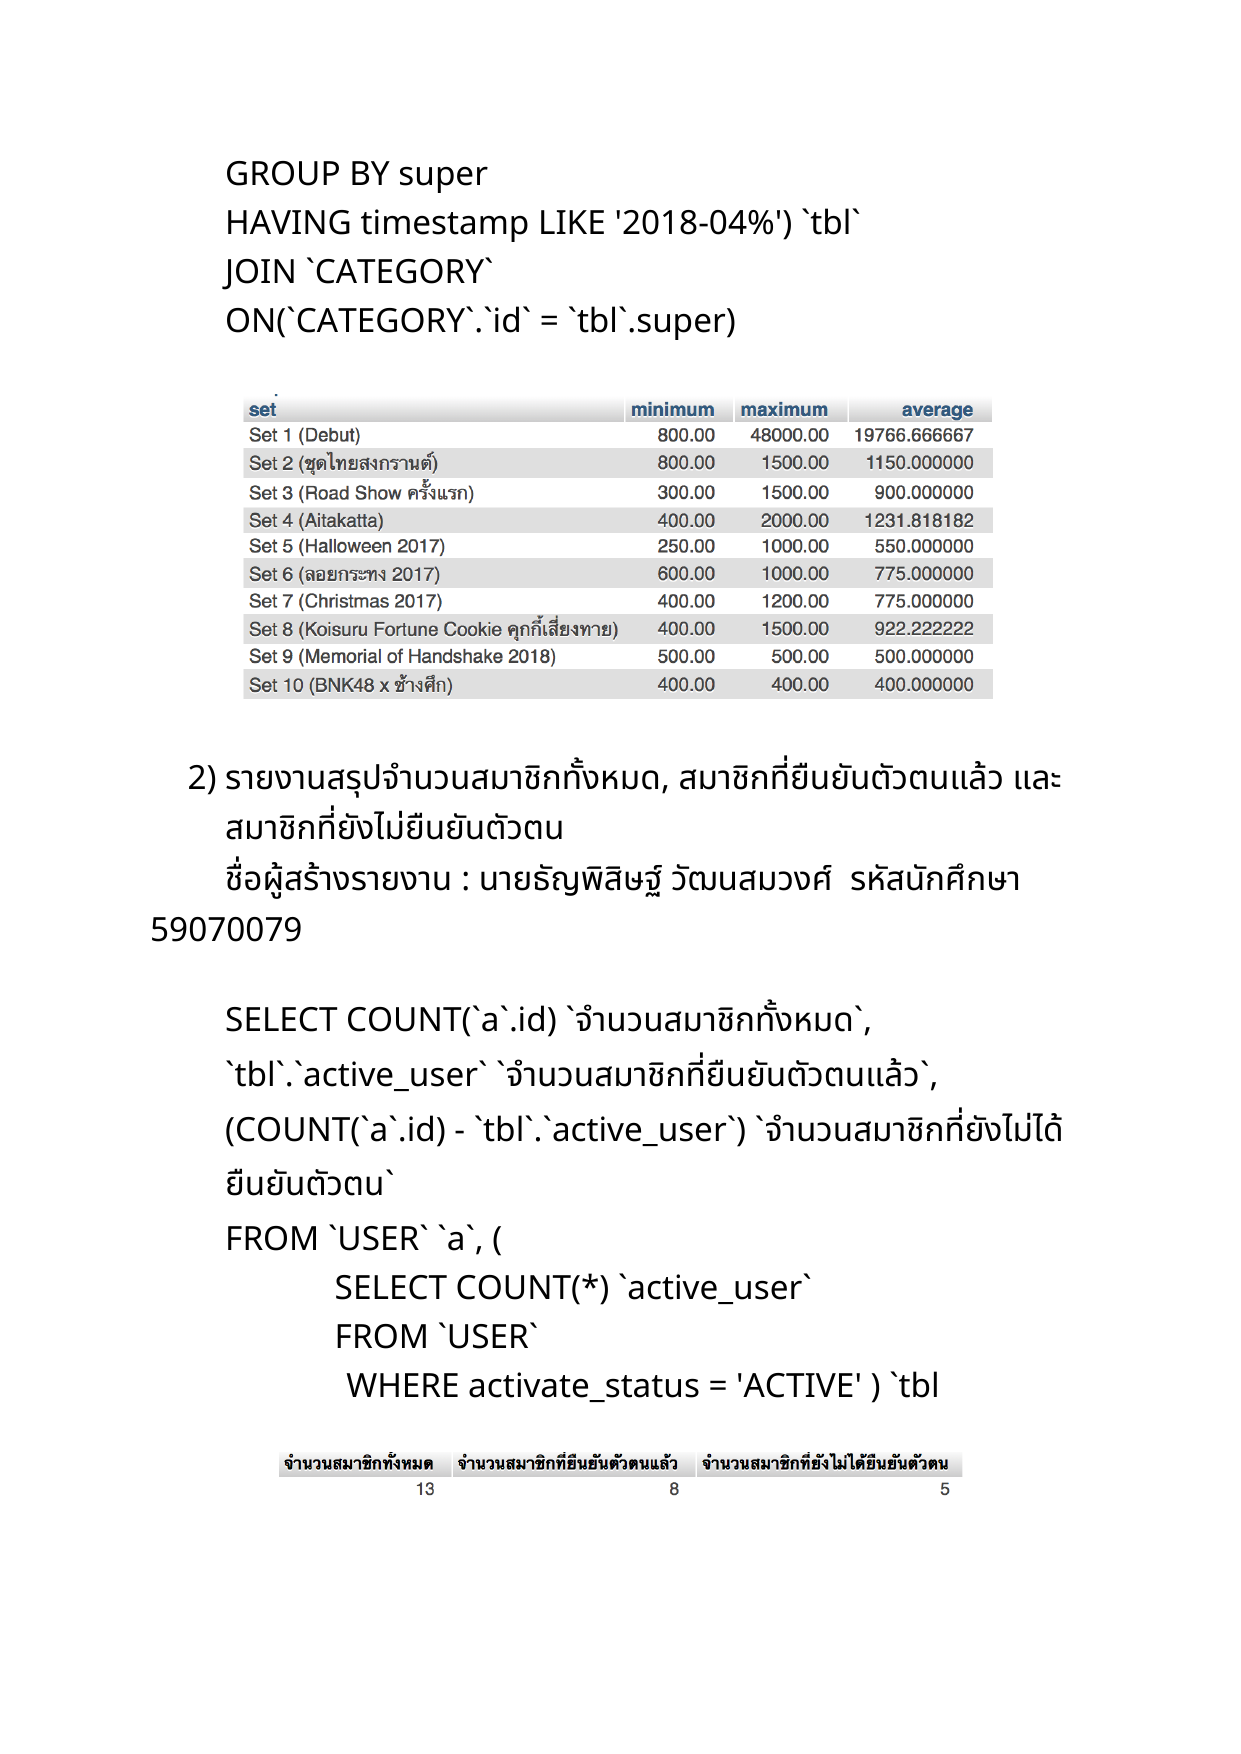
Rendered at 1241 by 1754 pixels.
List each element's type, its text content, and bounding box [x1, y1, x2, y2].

text WHERE activate_status = 'ACTIVE' ) `tbl [225, 1361, 1090, 1407]
text SELECT COUNT(`a`.id) `จำนวนสมาชิกทั้งหมด`, `tbl`.`active_user` `จำนวนสมาชิกที่ยืนยันตัวตนแล้ว`, (COUNT(`a`.id) - `tbl`.`active_user`) `จำนวนสมาชิกที่ยังไม่ได้ยืนยันตัวตน` [225, 996, 1090, 1211]
text ON(`CATEGORY`.`id` = `tbl`.super) [225, 297, 1090, 342]
text HAVING timestamp LIKE '2018-04%') `tbl` [225, 199, 1090, 244]
list รายงานสรุปจำนวนสมาชิกทั้งหมด, สมาชิกที่ยืนยันตัวตนแล้ว และสมาชิกที่ยังไม่ยืนยันตัวตน [187, 754, 1090, 855]
text FROM `USER` `a`, ( [225, 1214, 1090, 1260]
picture [242, 394, 999, 703]
text ชื่อผู้สร้างรายงาน : นายธัญพิสิษฐ์ วัฒนสมวงศ์ รหัสนักศึกษา 59070079 [150, 855, 1090, 951]
text SELECT COUNT(*) `active_user` [225, 1263, 1090, 1309]
text JOIN `CATEGORY` [225, 248, 1090, 293]
text FROM `USER` [225, 1312, 1090, 1358]
text GROUP BY super [225, 150, 1090, 195]
picture [277, 1452, 963, 1512]
